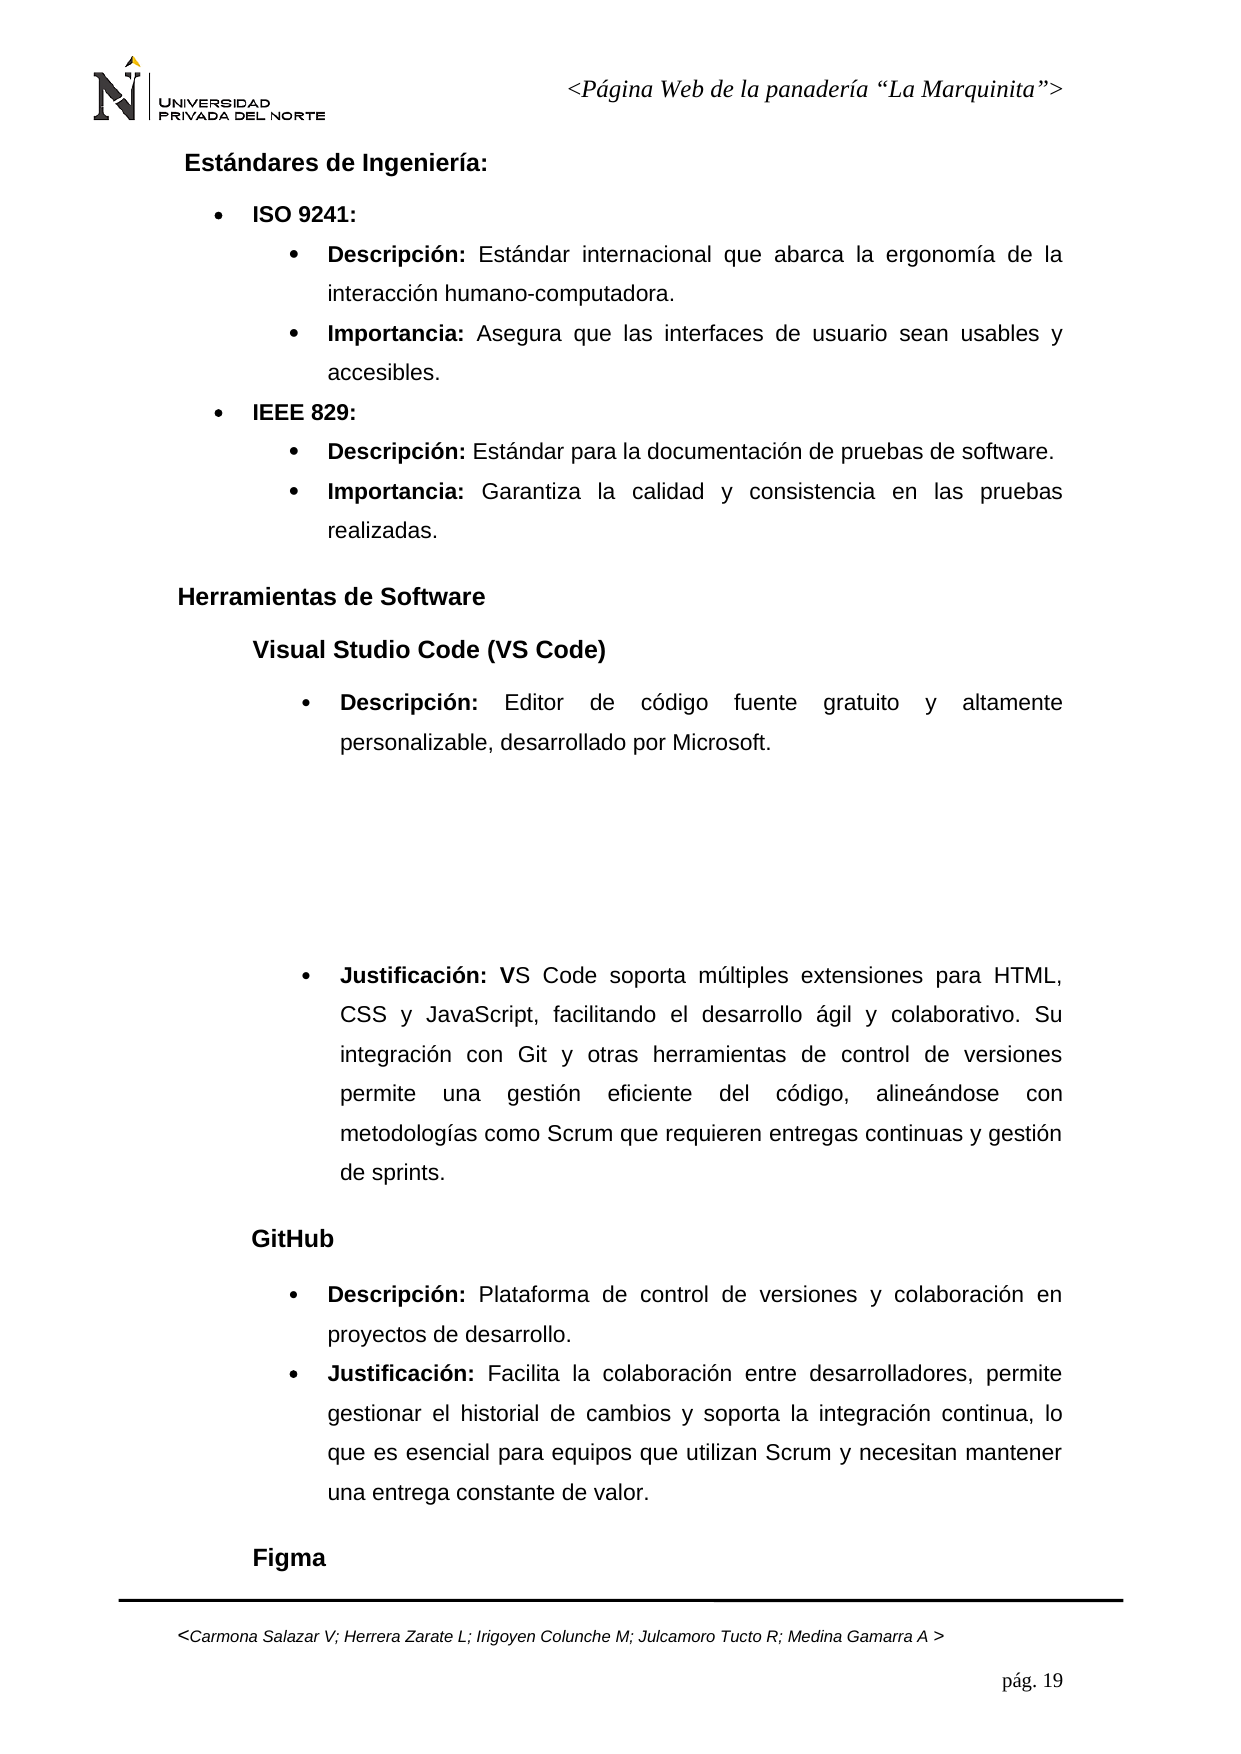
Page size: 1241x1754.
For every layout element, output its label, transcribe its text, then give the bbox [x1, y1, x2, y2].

subtitle Herramientas de Software [177, 582, 1063, 611]
list ISO 9241: [215, 201, 1063, 228]
text Visual Studio Code (VS Code) [252, 636, 1063, 664]
text GitHub [251, 1223, 1063, 1252]
list Descripción: Estándar para la documentación de pruebas de software. [290, 438, 1063, 465]
picture [90, 56, 329, 124]
list Importancia: Asegura que las interfaces de usuario sean usables y accesibles. [290, 320, 1063, 386]
list Descripción: Plataforma de control de versiones y colaboración en proyectos de desarrollo. [290, 1281, 1063, 1347]
list Justificación: VS Code soporta múltiples extensiones para HTML, CSS y JavaScript, facilitando el desarrollo ágil y colaborativo. Su integración con Git y otras herramientas de control de versiones permite una gestión eficiente del código, alineándose con metodologías como Scrum que requieren entregas continuas y gestión de sprints. [302, 962, 1063, 1185]
list IEEE 829: [215, 399, 1063, 425]
list Importancia: Garantiza la calidad y consistencia en las pruebas realizadas. [290, 478, 1063, 544]
text Figma [252, 1543, 1063, 1572]
list Descripción: Editor de código fuente gratuito y altamente personalizable, desarrollado por Microsoft. [302, 689, 1063, 755]
list Justificación: Facilita la colaboración entre desarrolladores, permite gestionar el historial de cambios y soporta la integración continua, lo que es esencial para equipos que utilizan Scrum y necesitan mantener una entrega constante de valor. [290, 1360, 1063, 1505]
list Descripción: Estándar internacional que abarca la ergonomía de la interacción humano-computadora. [290, 241, 1063, 307]
text Estándares de Ingeniería: [177, 148, 1063, 176]
